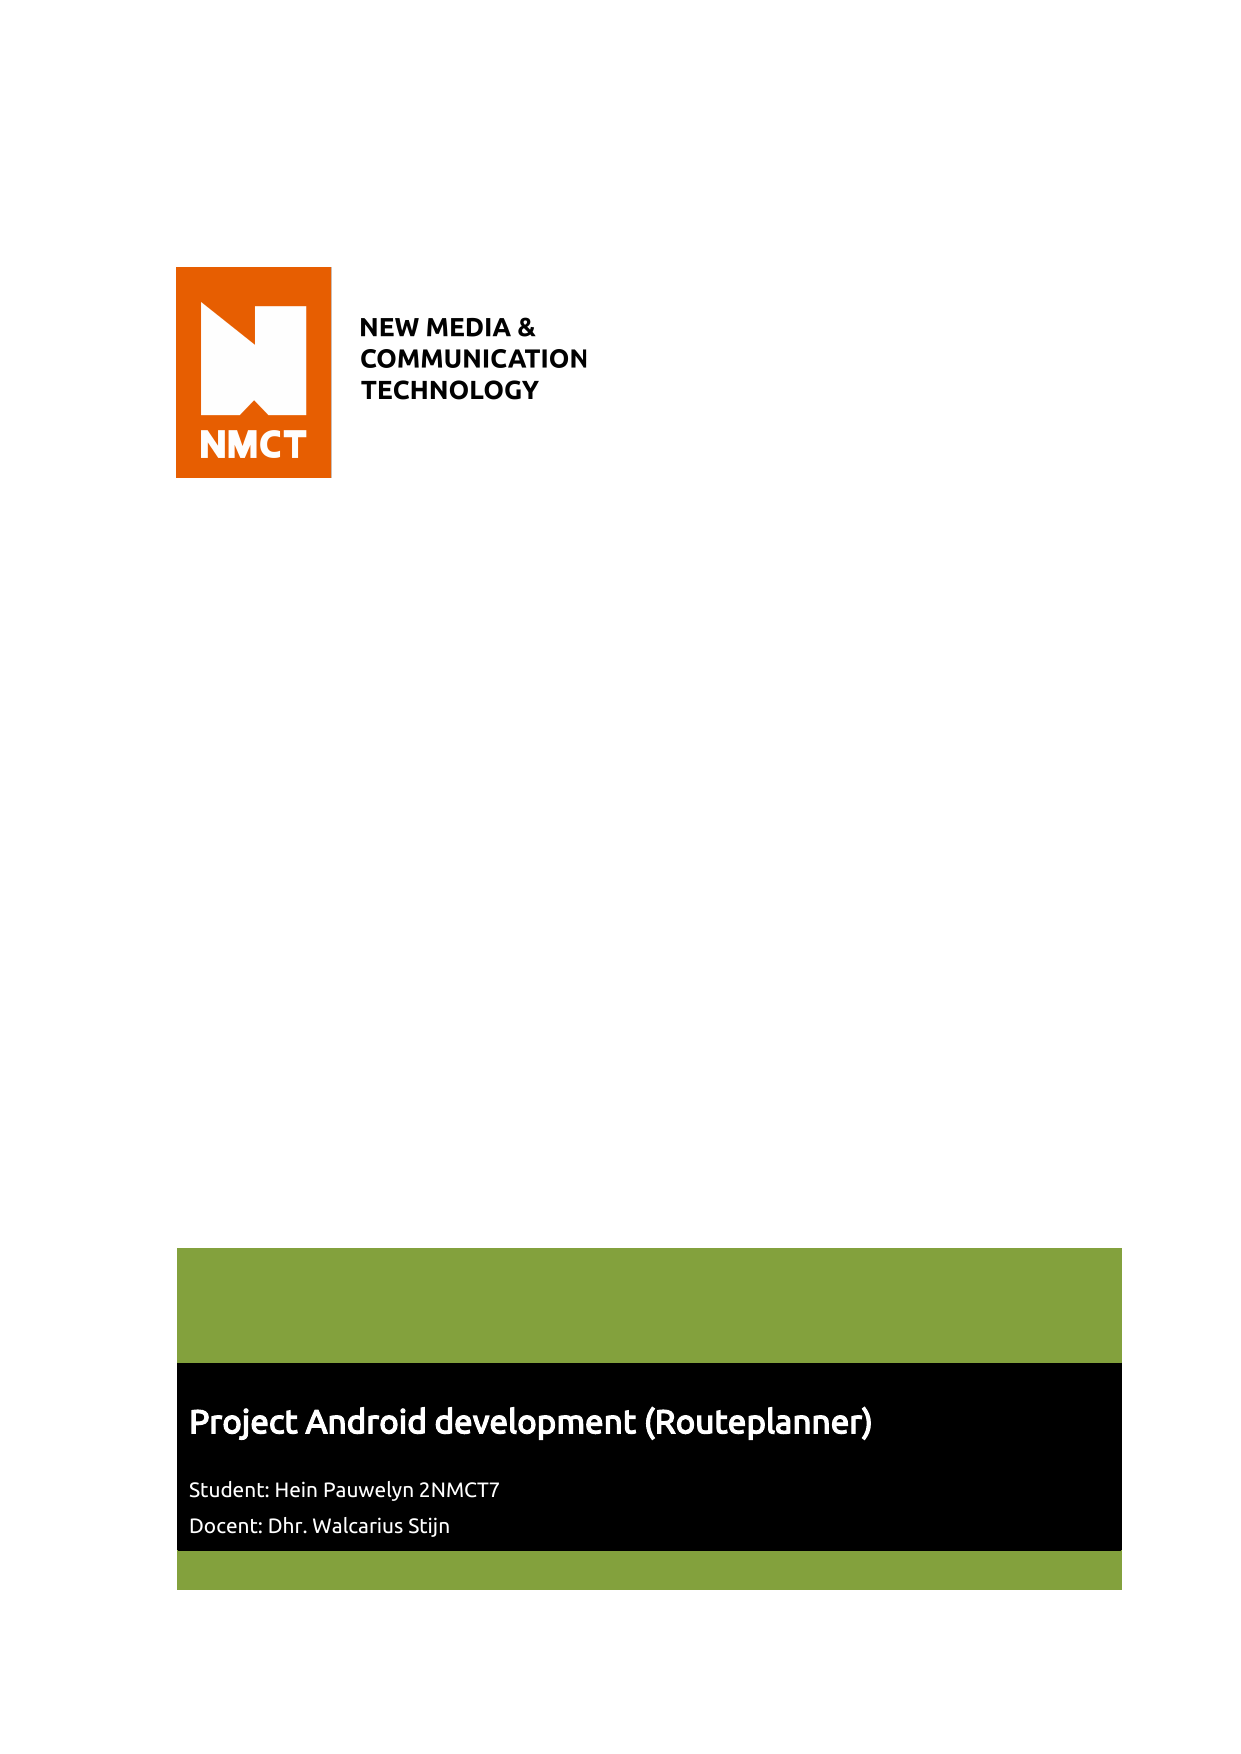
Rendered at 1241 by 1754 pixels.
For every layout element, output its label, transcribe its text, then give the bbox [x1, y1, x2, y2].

table_cell Project Android development (Routeplanner) Student: Hein Pauwelyn 2NMCT7 Docent: Dhr. Walcarius Stijn [178, 1364, 1121, 1550]
table_cell [178, 1551, 1121, 1589]
table_header [178, 1249, 1121, 1363]
